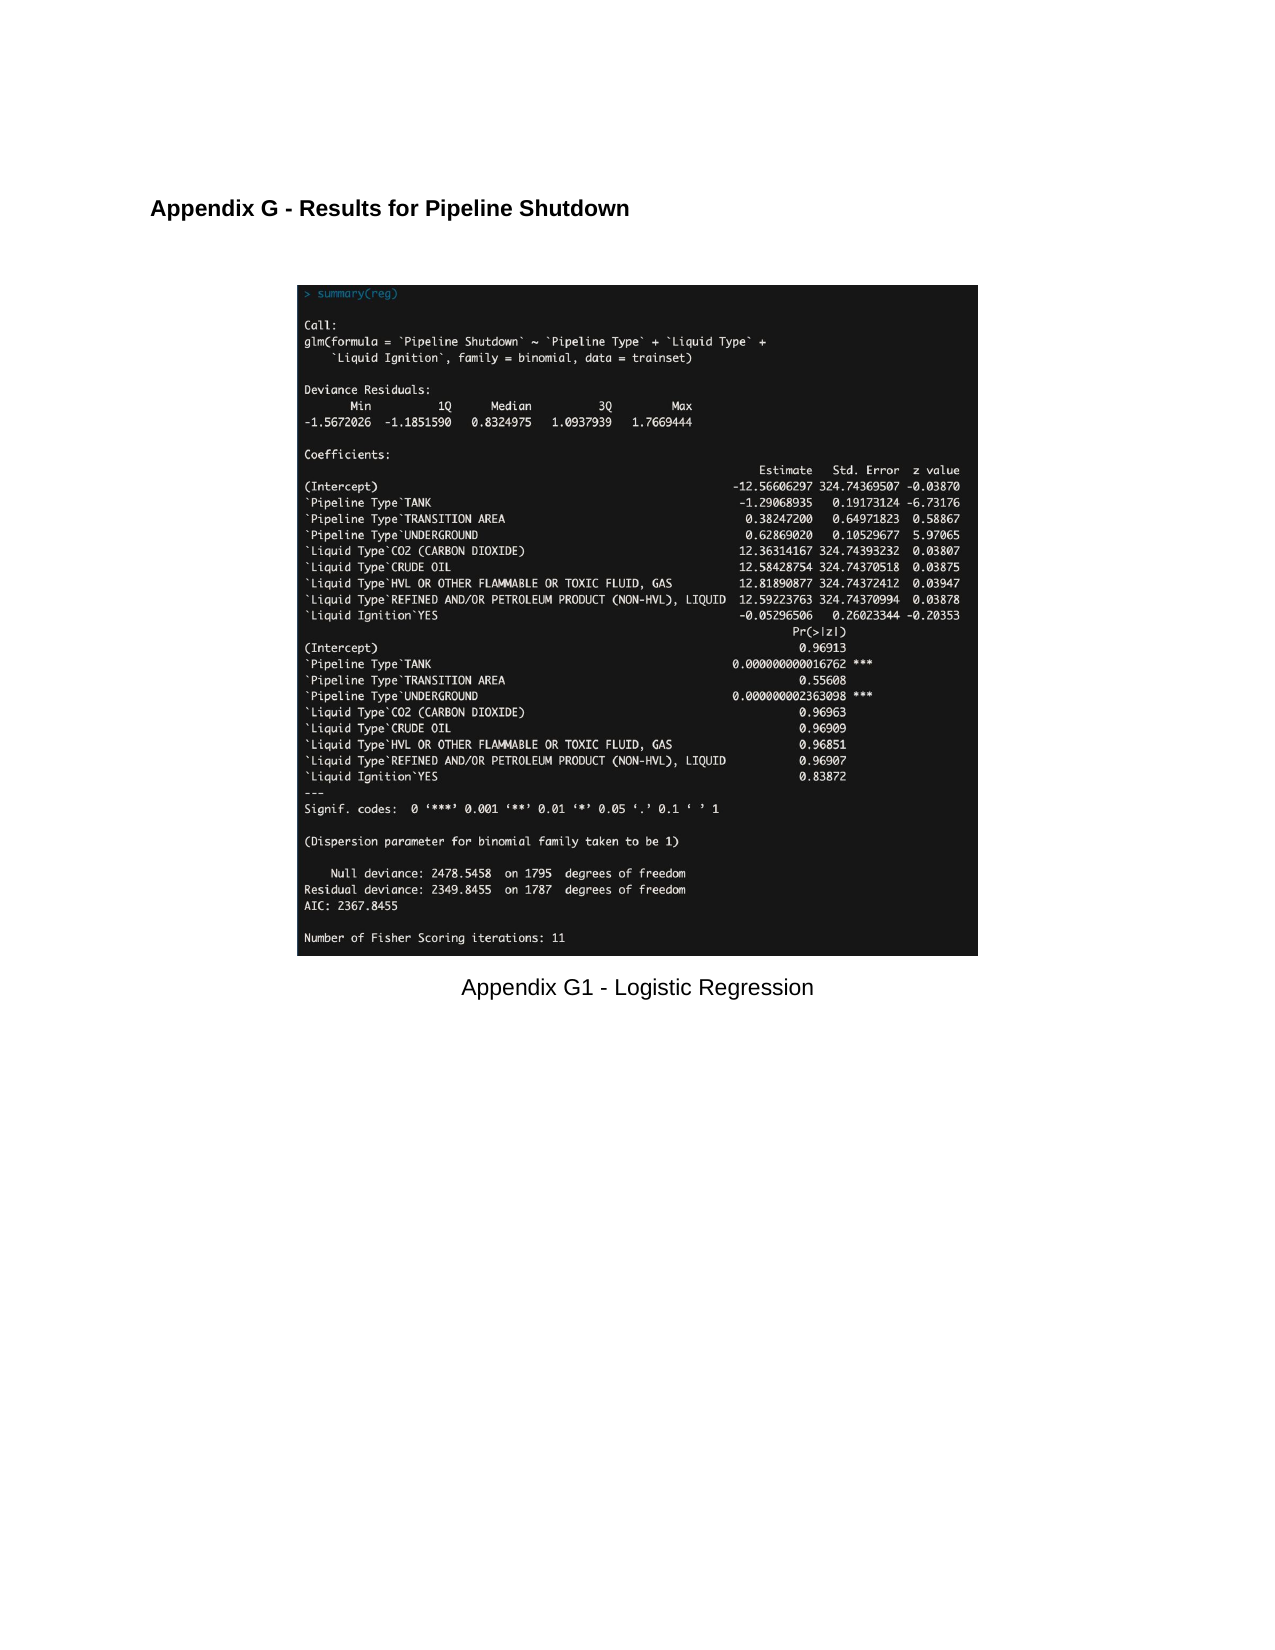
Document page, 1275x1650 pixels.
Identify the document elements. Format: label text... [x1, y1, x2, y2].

picture [297, 285, 978, 956]
text Appendix G1 - Logistic Regression [150, 974, 1125, 1000]
text Appendix G - Results for Pipeline Shutdown [150, 195, 1125, 221]
